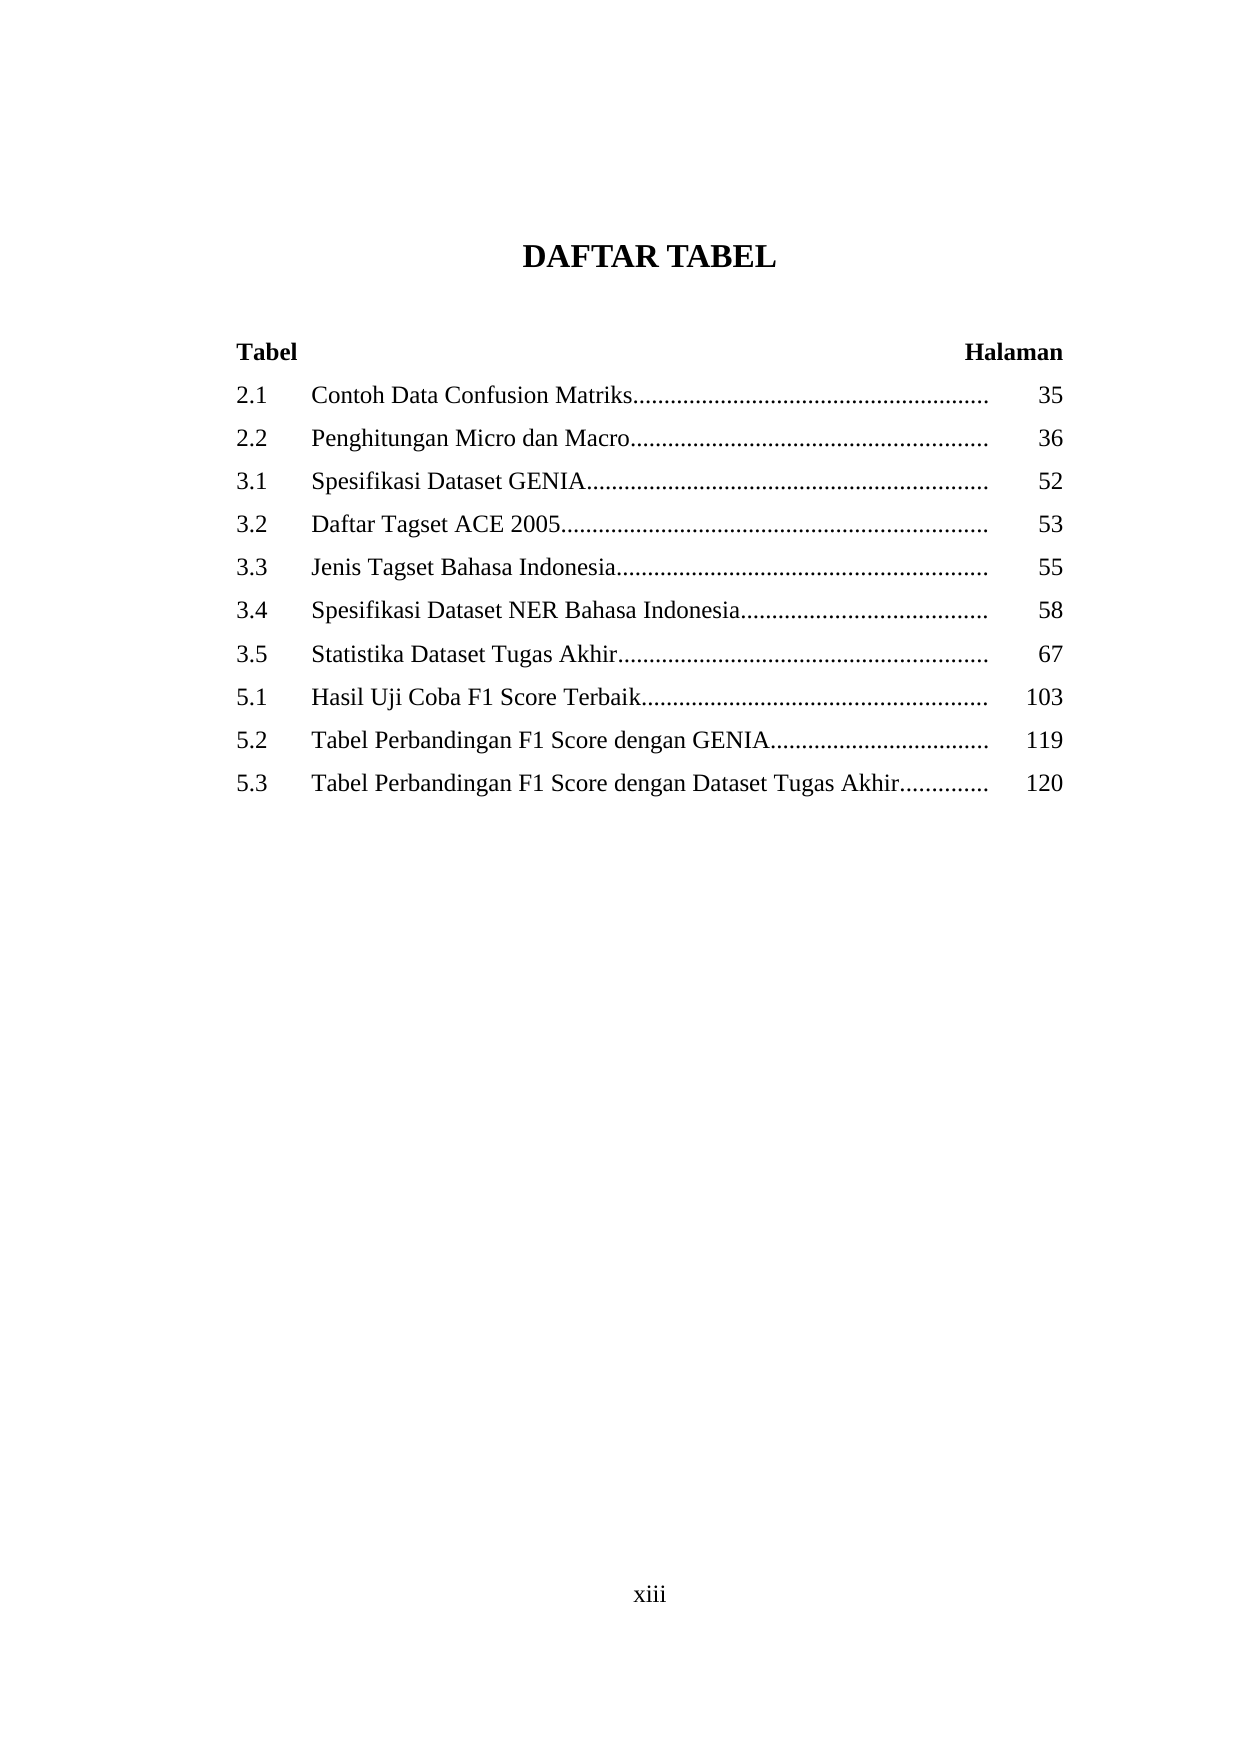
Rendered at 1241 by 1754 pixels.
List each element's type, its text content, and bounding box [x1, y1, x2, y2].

text 2.1 Contoh Data Confusion Matriks 35 [236, 380, 1063, 409]
text Tabel Halaman [236, 337, 1063, 366]
text 3.2 Daftar Tagset ACE 2005 53 [236, 509, 1063, 538]
text 5.3 Tabel Perbandingan F1 Score dengan Dataset Tugas Akhir 120 [236, 768, 1063, 797]
text 3.3 Jenis Tagset Bahasa Indonesia 55 [236, 552, 1063, 581]
text 3.4 Spesifikasi Dataset NER Bahasa Indonesia 58 [236, 596, 1063, 624]
text 3.1 Spesifikasi Dataset GENIA 52 [236, 466, 1063, 495]
subtitle DAFTAR TABEL [236, 236, 1063, 274]
text 3.5 Statistika Dataset Tugas Akhir 67 [236, 639, 1063, 667]
text 2.2 Penghitungan Micro dan Macro 36 [236, 423, 1063, 452]
text 5.1 Hasil Uji Coba F1 Score Terbaik 103 [236, 682, 1063, 711]
text 5.2 Tabel Perbandingan F1 Score dengan GENIA 119 [236, 725, 1063, 754]
